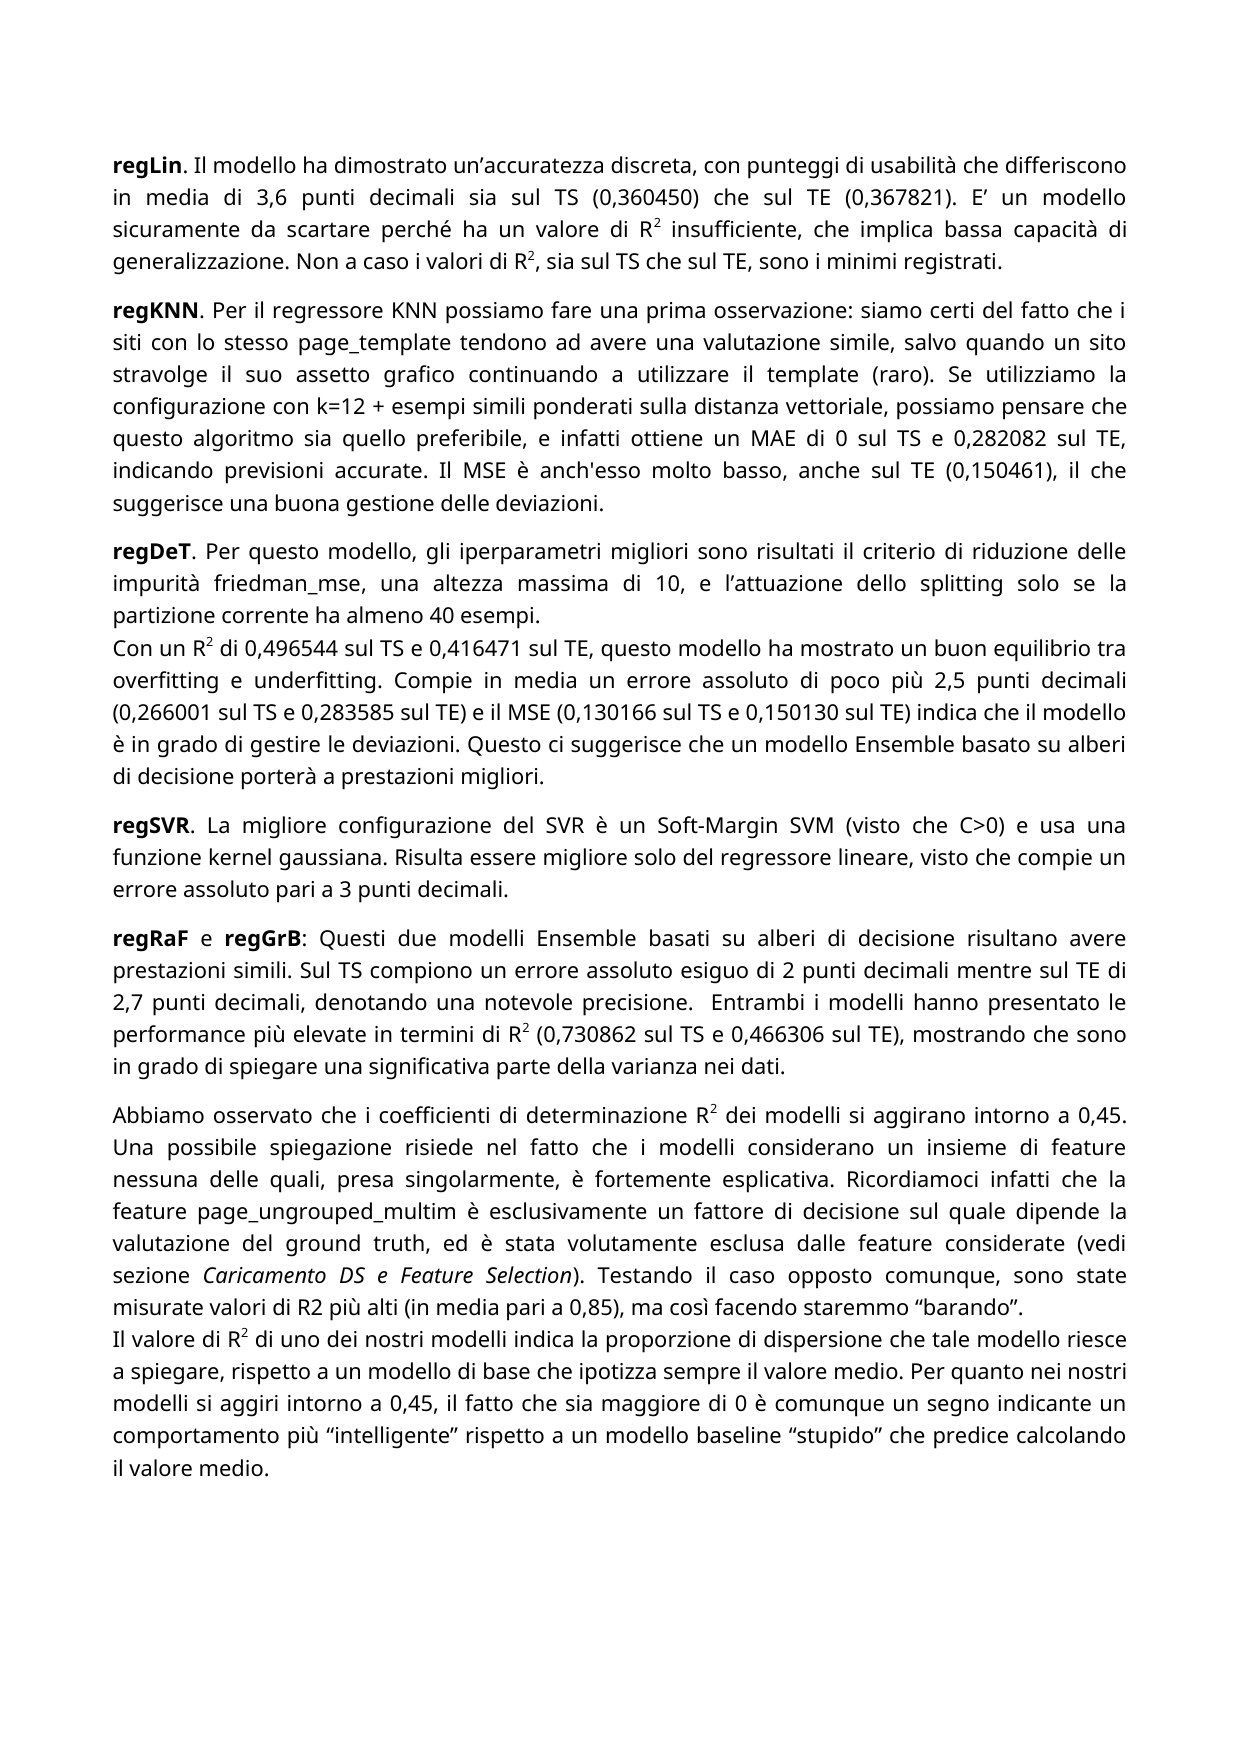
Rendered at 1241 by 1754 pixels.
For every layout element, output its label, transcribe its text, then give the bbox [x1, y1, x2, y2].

text regLin. Il modello ha dimostrato un’accuratezza discreta, con punteggi di usabilità che differiscono in media di 3,6 punti decimali sia sul TS (0,360450) che sul TE (0,367821). E’ un modello sicuramente da scartare perché ha un valore di R2 insufficiente, che implica bassa capacità di generalizzazione. Non a caso i valori di R2, sia sul TS che sul TE, sono i minimi registrati. [112, 150, 1128, 276]
text Abbiamo osservato che i coefficienti di determinazione R2 dei modelli si aggirano intorno a 0,45. Una possibile spiegazione risiede nel fatto che i modelli considerano un insieme di feature nessuna delle quali, presa singolarmente, è fortemente esplicativa. Ricordiamoci infatti che la feature page_ungrouped_multim è esclusivamente un fattore di decisione sul quale dipende la valutazione del ground truth, ed è stata volutamente esclusa dalle feature considerate (vedi sezione Caricamento DS e Feature Selection). Testando il caso opposto comunque, sono state misurate valori di R2 più alti (in media pari a 0,85), ma così facendo staremmo “barando”. Il valore di R2 di uno dei nostri modelli indica la proporzione di dispersione che tale modello riesce a spiegare, rispetto a un modello di base che ipotizza sempre il valore medio. Per quanto nei nostri modelli si aggiri intorno a 0,45, il fatto che sia maggiore di 0 è comunque un segno indicante un comportamento più “intelligente” rispetto a un modello baseline “stupido” che predice calcolando il valore medio. [112, 1099, 1128, 1482]
text regRaF e regGrB: Questi due modelli Ensemble basati su alberi di decisione risultano avere prestazioni simili. Sul TS compiono un errore assoluto esiguo di 2 punti decimali mentre sul TE di 2,7 punti decimali, denotando una notevole precisione. Entrambi i modelli hanno presentato le performance più elevate in termini di R2 (0,730862 sul TS e 0,466306 sul TE), mostrando che sono in grado di spiegare una significativa parte della varianza nei dati. [112, 922, 1128, 1081]
text regDeT. Per questo modello, gli iperparametri migliori sono risultati il criterio di riduzione delle impurità friedman_mse, una altezza massima di 10, e l’attuazione dello splitting solo se la partizione corrente ha almeno 40 esempi. Con un R2 di 0,496544 sul TS e 0,416471 sul TE, questo modello ha mostrato un buon equilibrio tra overfitting e underfitting. Compie in media un errore assoluto di poco più 2,5 punti decimali (0,266001 sul TS e 0,283585 sul TE) e il MSE (0,130166 sul TS e 0,150130 sul TE) indica che il modello è in grado di gestire le deviazioni. Questo ci suggerisce che un modello Ensemble basato su alberi di decisione porterà a prestazioni migliori. [112, 536, 1128, 791]
text regKNN. Per il regressore KNN possiamo fare una prima osservazione: siamo certi del fatto che i siti con lo stesso page_template tendono ad avere una valutazione simile, salvo quando un sito stravolge il suo assetto grafico continuando a utilizzare il template (raro). Se utilizziamo la configurazione con k=12 + esempi simili ponderati sulla distanza vettoriale, possiamo pensare che questo algoritmo sia quello preferibile, e infatti ottiene un MAE di 0 sul TS e 0,282082 sul TE, indicando previsioni accurate. Il MSE è anch'esso molto basso, anche sul TE (0,150461), il che suggerisce una buona gestione delle deviazioni. [112, 295, 1128, 517]
text regSVR. La migliore configurazione del SVR è un Soft-Margin SVM (visto che C>0) e usa una funzione kernel gaussiana. Risulta essere migliore solo del regressore lineare, visto che compie un errore assoluto pari a 3 punti decimali. [112, 809, 1128, 903]
